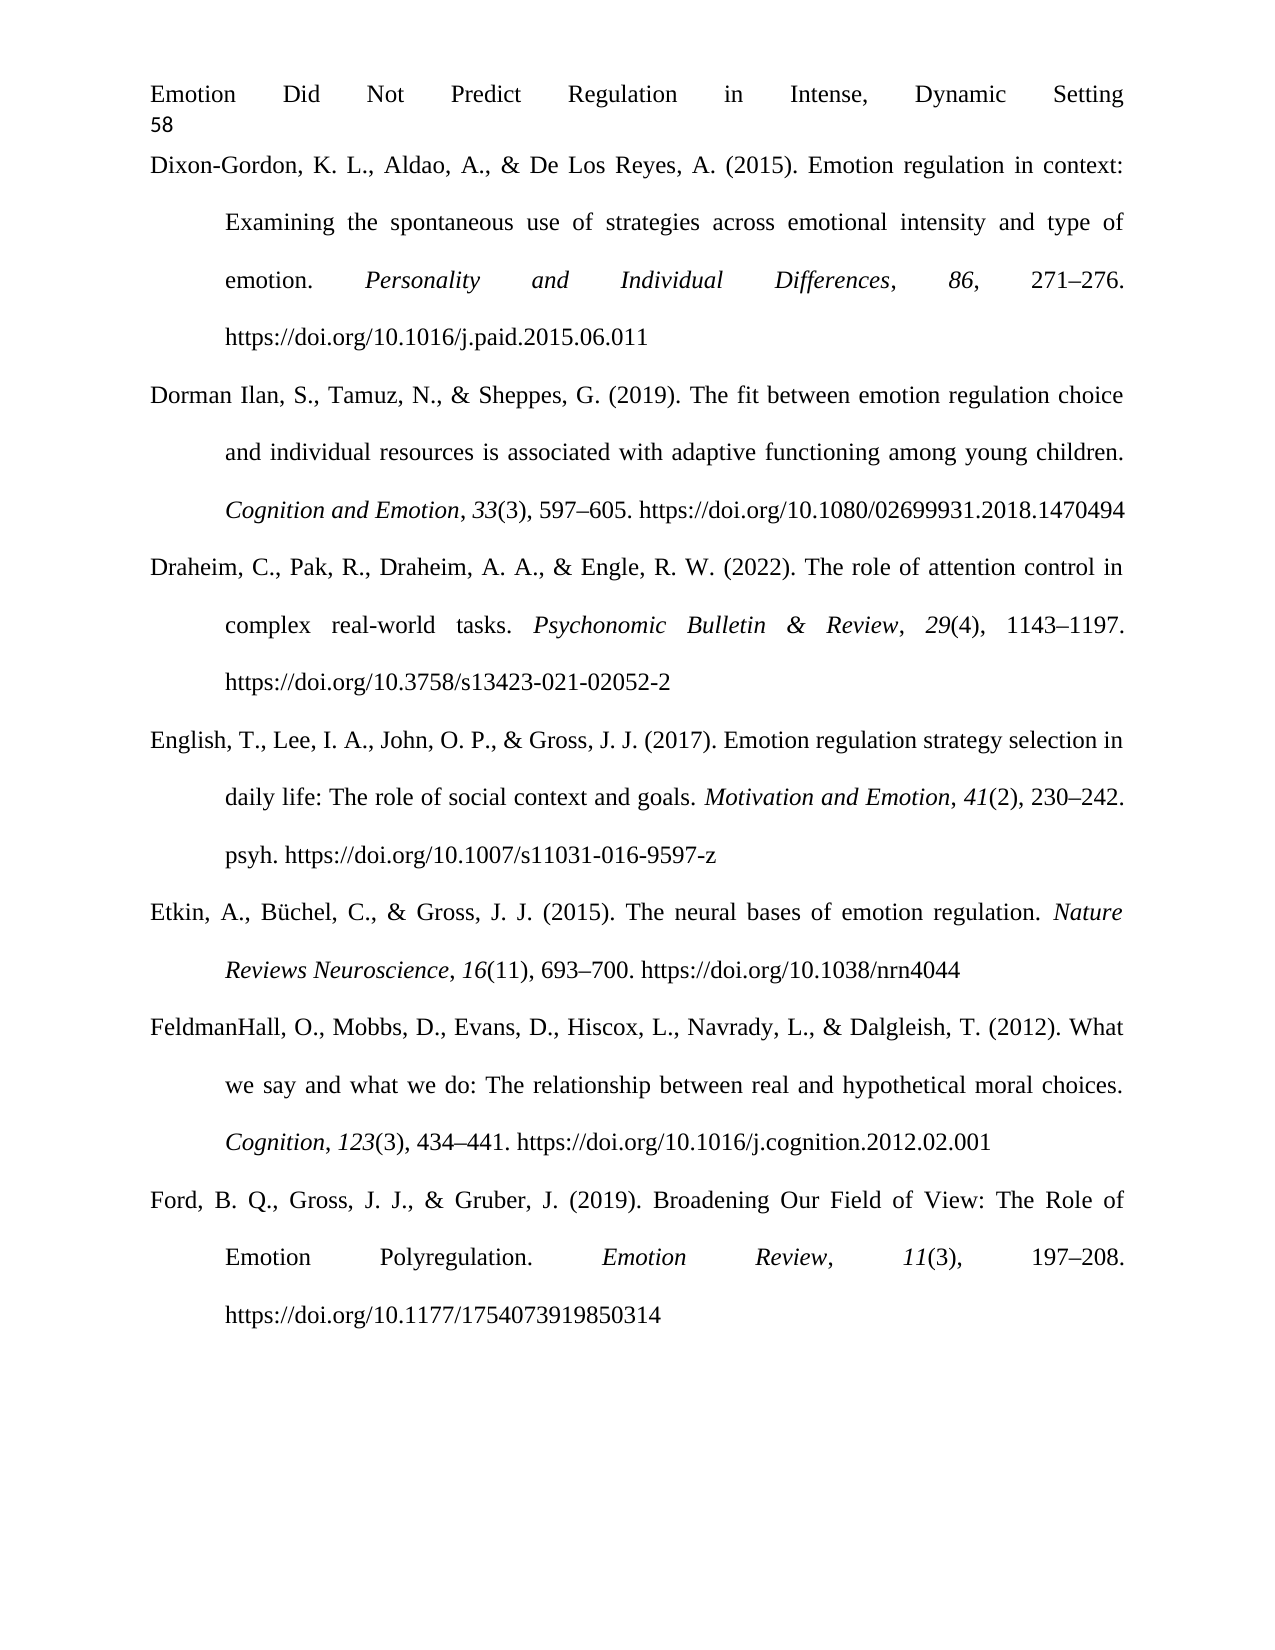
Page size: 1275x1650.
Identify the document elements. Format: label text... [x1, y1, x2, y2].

text Draheim, C., Pak, R., Draheim, A. A., & Engle, R. W. (2022). The role of attention control in complex real-world tasks. Psychonomic Bulletin & Review, 29(4), 1143–1197. https://doi.org/10.3758/s13423-021-02052-2 [150, 552, 1125, 696]
text English, T., Lee, I. A., John, O. P., & Gross, J. J. (2017). Emotion regulation strategy selection in daily life: The role of social context and goals. Motivation and Emotion, 41(2), 230–242. psyh. https://doi.org/10.1007/s11031-016-9597-z [150, 725, 1125, 869]
text Dorman Ilan, S., Tamuz, N., & Sheppes, G. (2019). The fit between emotion regulation choice and individual resources is associated with adaptive functioning among young children. Cognition and Emotion, 33(3), 597–605. https://doi.org/10.1080/02699931.2018.1470494 [150, 380, 1125, 524]
text Ford, B. Q., Gross, J. J., & Gruber, J. (2019). Broadening Our Field of View: The Role of Emotion Polyregulation. Emotion Review, 11(3), 197–208. https://doi.org/10.1177/1754073919850314 [150, 1185, 1125, 1329]
text FeldmanHall, O., Mobbs, D., Evans, D., Hiscox, L., Navrady, L., & Dalgleish, T. (2012). What we say and what we do: The relationship between real and hypothetical moral choices. Cognition, 123(3), 434–441. https://doi.org/10.1016/j.cognition.2012.02.001 [150, 1012, 1125, 1156]
text Etkin, A., Büchel, C., & Gross, J. J. (2015). The neural bases of emotion regulation. Nature Reviews Neuroscience, 16(11), 693–700. https://doi.org/10.1038/nrn4044 [150, 897, 1125, 984]
text Dixon-Gordon, K. L., Aldao, A., & De Los Reyes, A. (2015). Emotion regulation in context: Examining the spontaneous use of strategies across emotional intensity and type of emotion. Personality and Individual Differences, 86, 271–276. https://doi.org/10.1016/j.paid.2015.06.011 [150, 150, 1125, 351]
